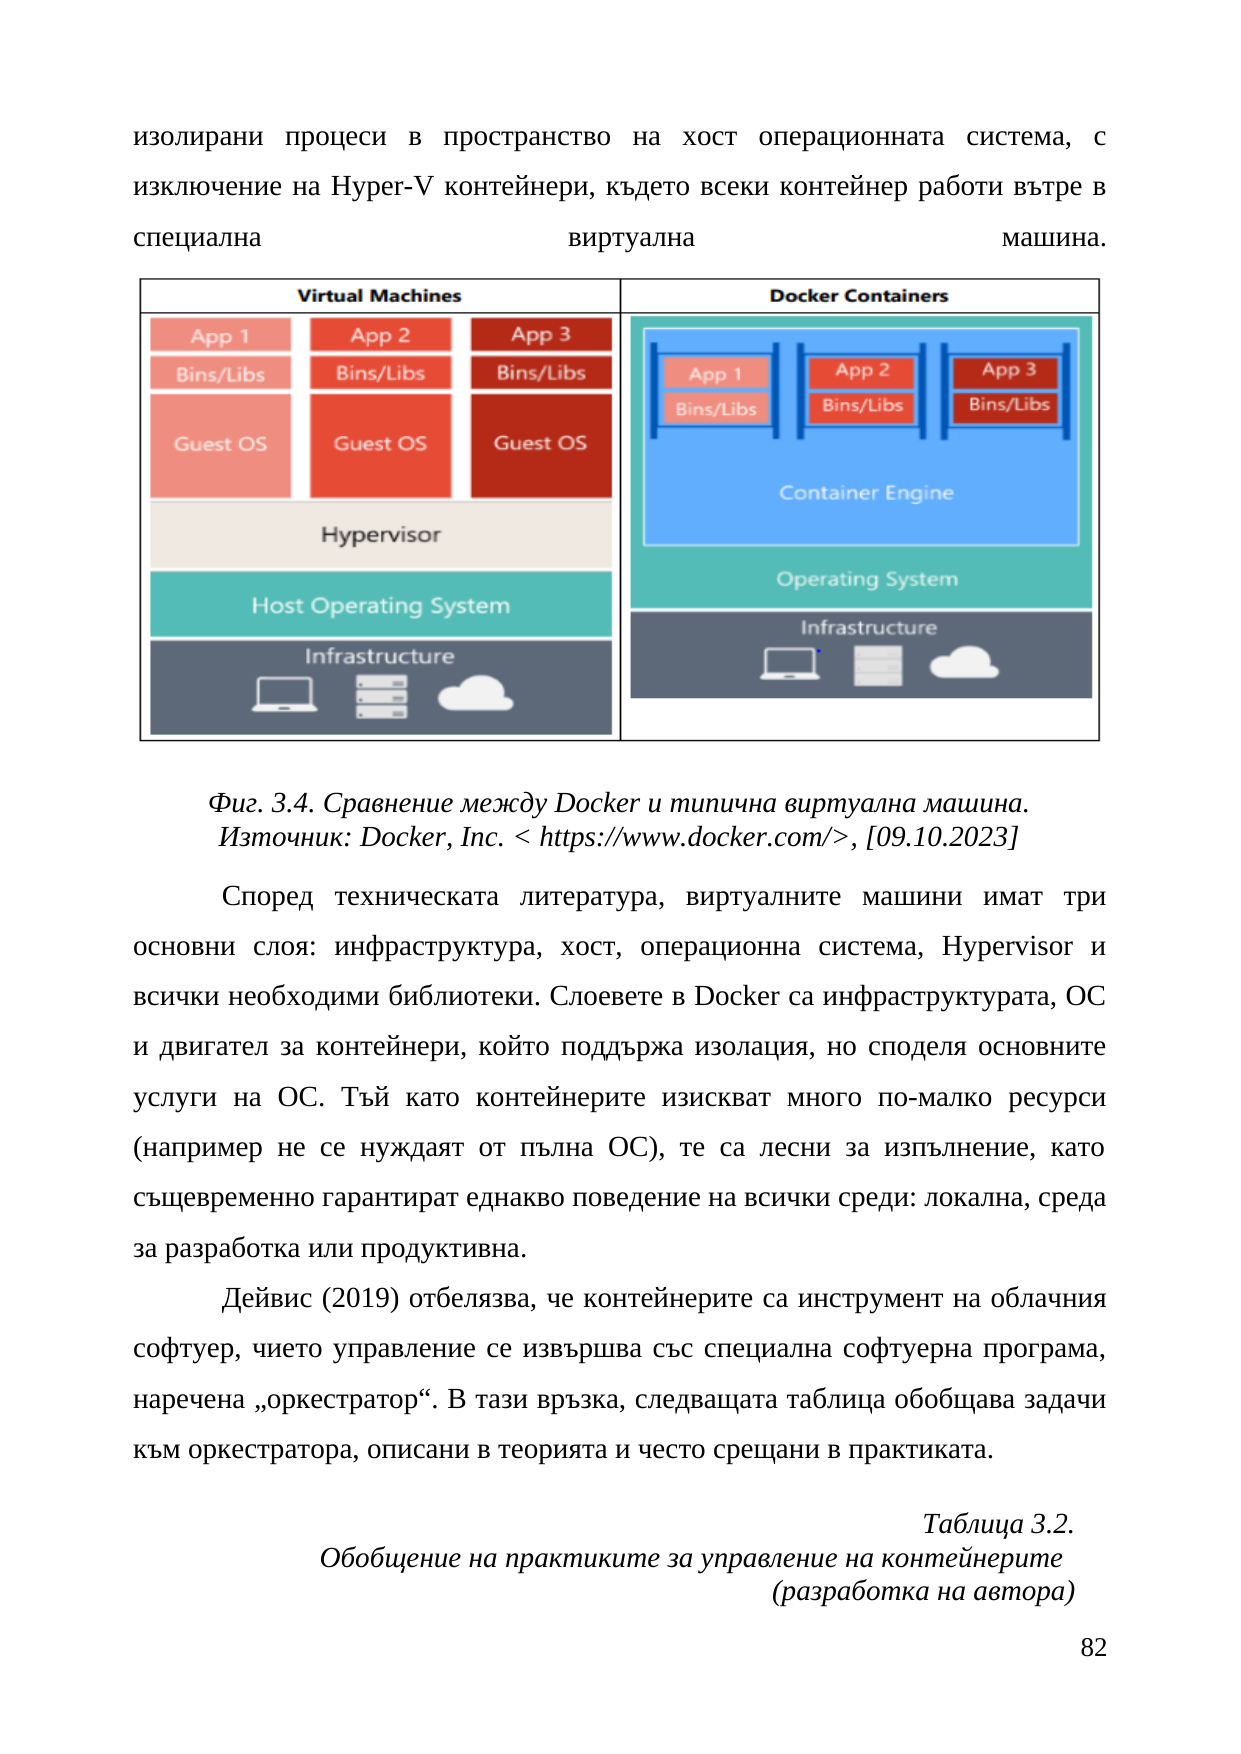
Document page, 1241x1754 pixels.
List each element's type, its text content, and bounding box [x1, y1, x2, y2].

title Фиг. 3.4. Сравнение между Docker и типична виртуална машина. Източник: Docker, Inc. < https://www.docker.com/>, [09.10.2023] [192, 786, 1048, 853]
text Дейвис (2019) отбелязва, че контейнерите са инструмент на облачния софтуер, чието управление се извършва със специална софтуерна програма, наречена „оркестратор“. В тази връзка, следващата таблица обобщава задачи към оркестратора, описани в теорията и често срещани в практиката. [133, 1280, 1107, 1464]
text Според техническата литература, виртуалните машини имат три основни слоя: инфраструктура, хост, операционна система, Hypervisor и всички необходими библиотеки. Слоевете в Docker са инфраструктурата, ОС и двигател за контейнери, който поддържа изолация, но споделя основните услуги на ОС. Тъй като контейнерите изискват много по-малко ресурси (например не се нуждаят от пълна ОС), те са лесни за изпълнение, като същевременно гарантират еднакво поведение на всички среди: локална, среда за разработка или продуктивна. [133, 878, 1107, 1263]
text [133, 118, 1107, 269]
title Таблица 3.2. Обобщение на практиките за управление на контейнерите (разработка на автора) [192, 1506, 1078, 1607]
picture [132, 269, 1108, 744]
